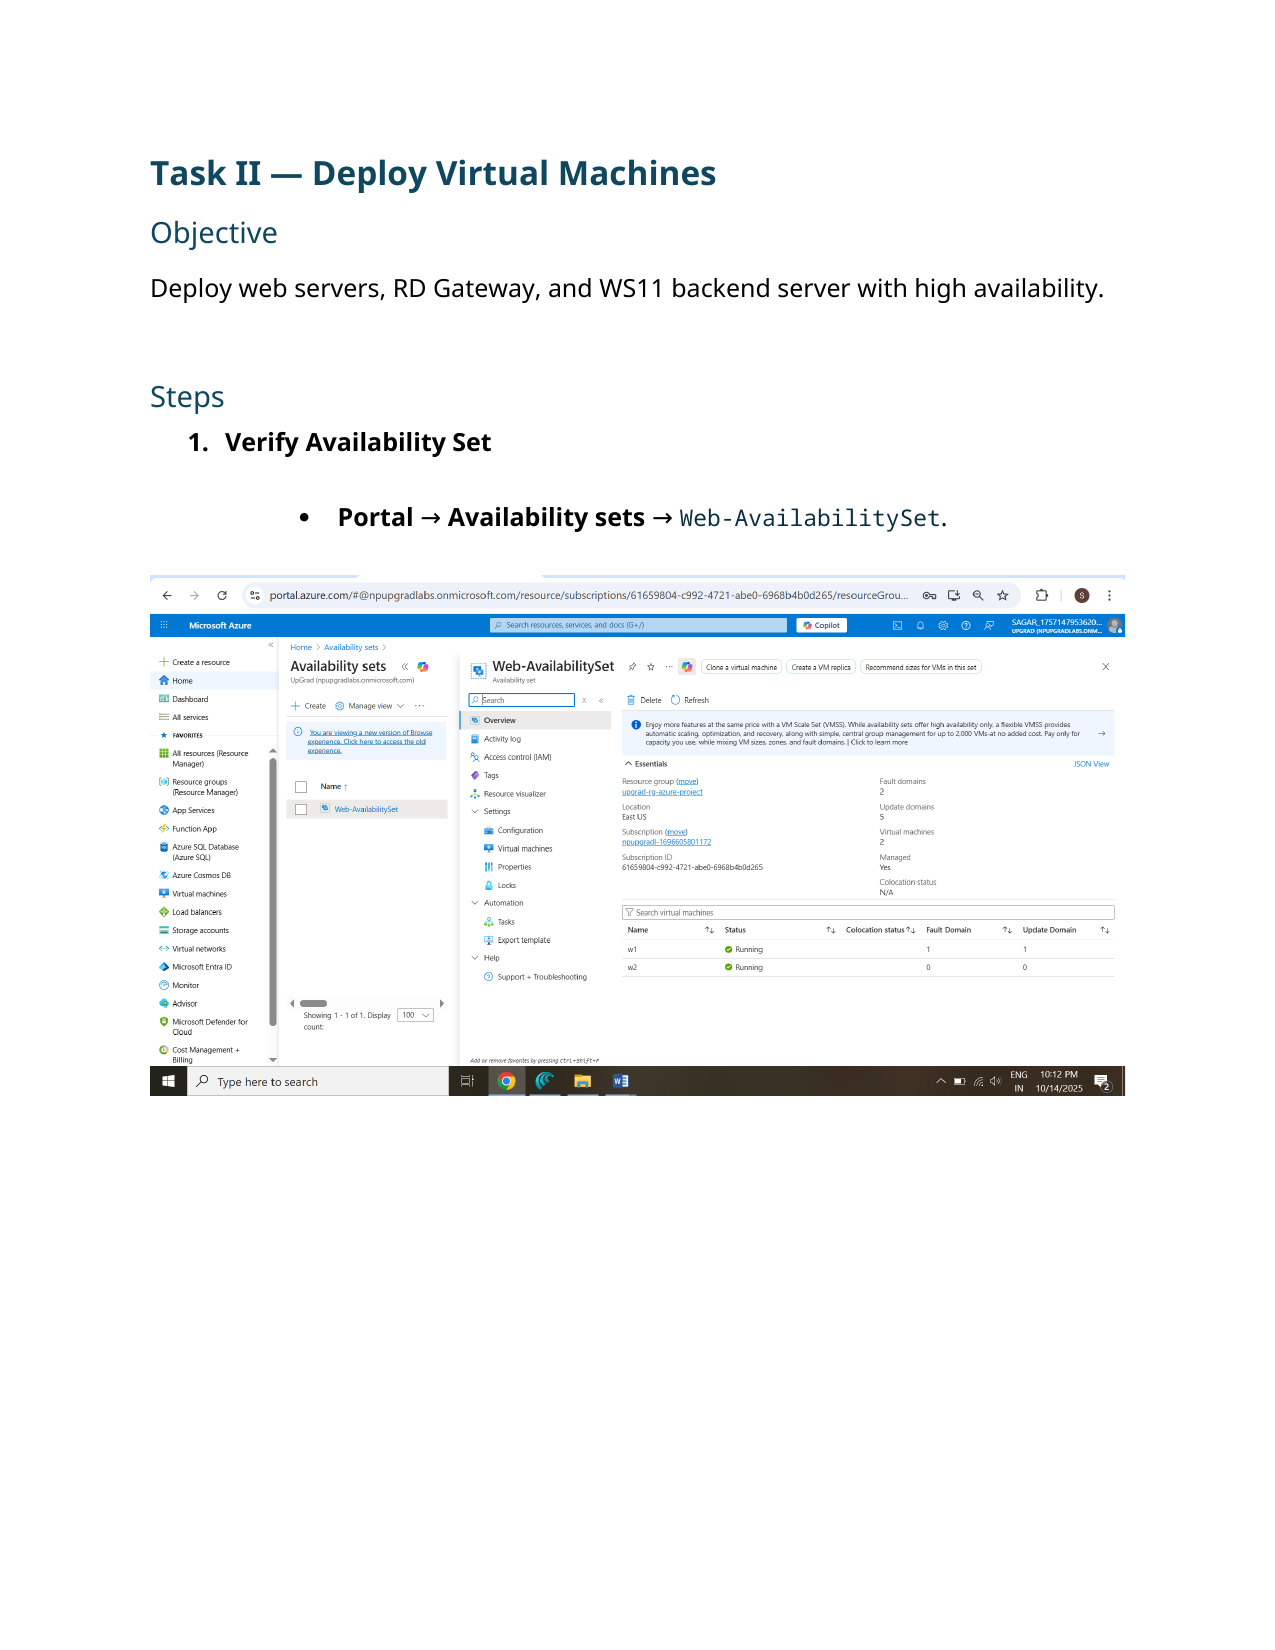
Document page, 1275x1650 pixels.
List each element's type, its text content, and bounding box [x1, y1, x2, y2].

text Deploy web servers, RD Gateway, and WS11 backend server with high availability. [150, 271, 1125, 304]
subtitle Task II — Deploy Virtual Machines [150, 150, 1125, 195]
subtitle Objective [150, 212, 1125, 252]
subtitle Steps [150, 376, 1125, 416]
list Portal → Availability sets → Web-AvailabilitySet. [300, 500, 1125, 534]
list Verify Availability Set [187, 424, 1125, 458]
picture [150, 575, 1125, 1096]
